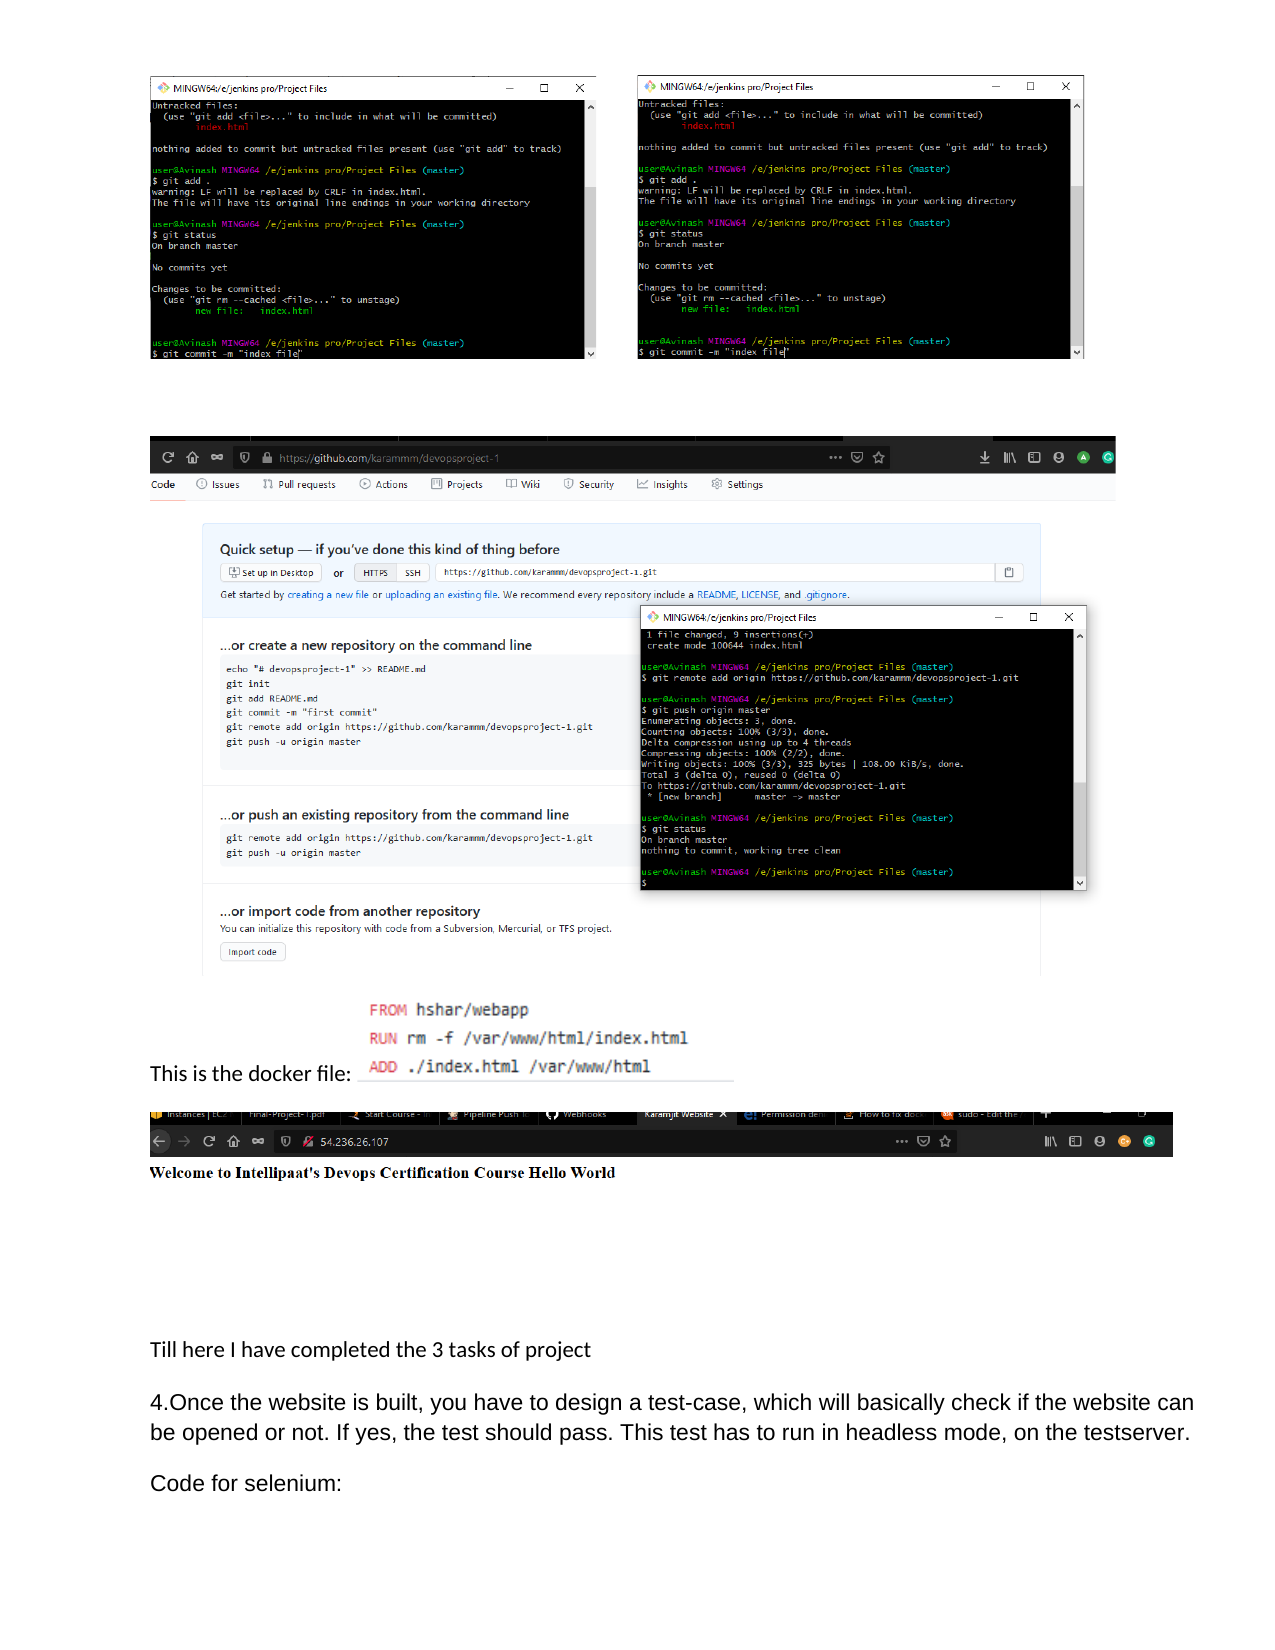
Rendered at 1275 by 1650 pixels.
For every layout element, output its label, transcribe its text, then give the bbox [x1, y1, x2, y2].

picture [150, 76, 597, 359]
text Code for selenium: [150, 1470, 1200, 1496]
text Till here I have completed the 3 tasks of project [150, 1335, 1200, 1363]
picture [637, 75, 1085, 359]
picture [150, 436, 1116, 976]
picture [357, 1000, 734, 1082]
picture [150, 1112, 1173, 1311]
text 4.Once the website is built, you have to design a test-case, which will basically check if the website can be opened or not. If yes, the test should pass. This test has to run in headless mode, on the testserver. [150, 1388, 1200, 1445]
